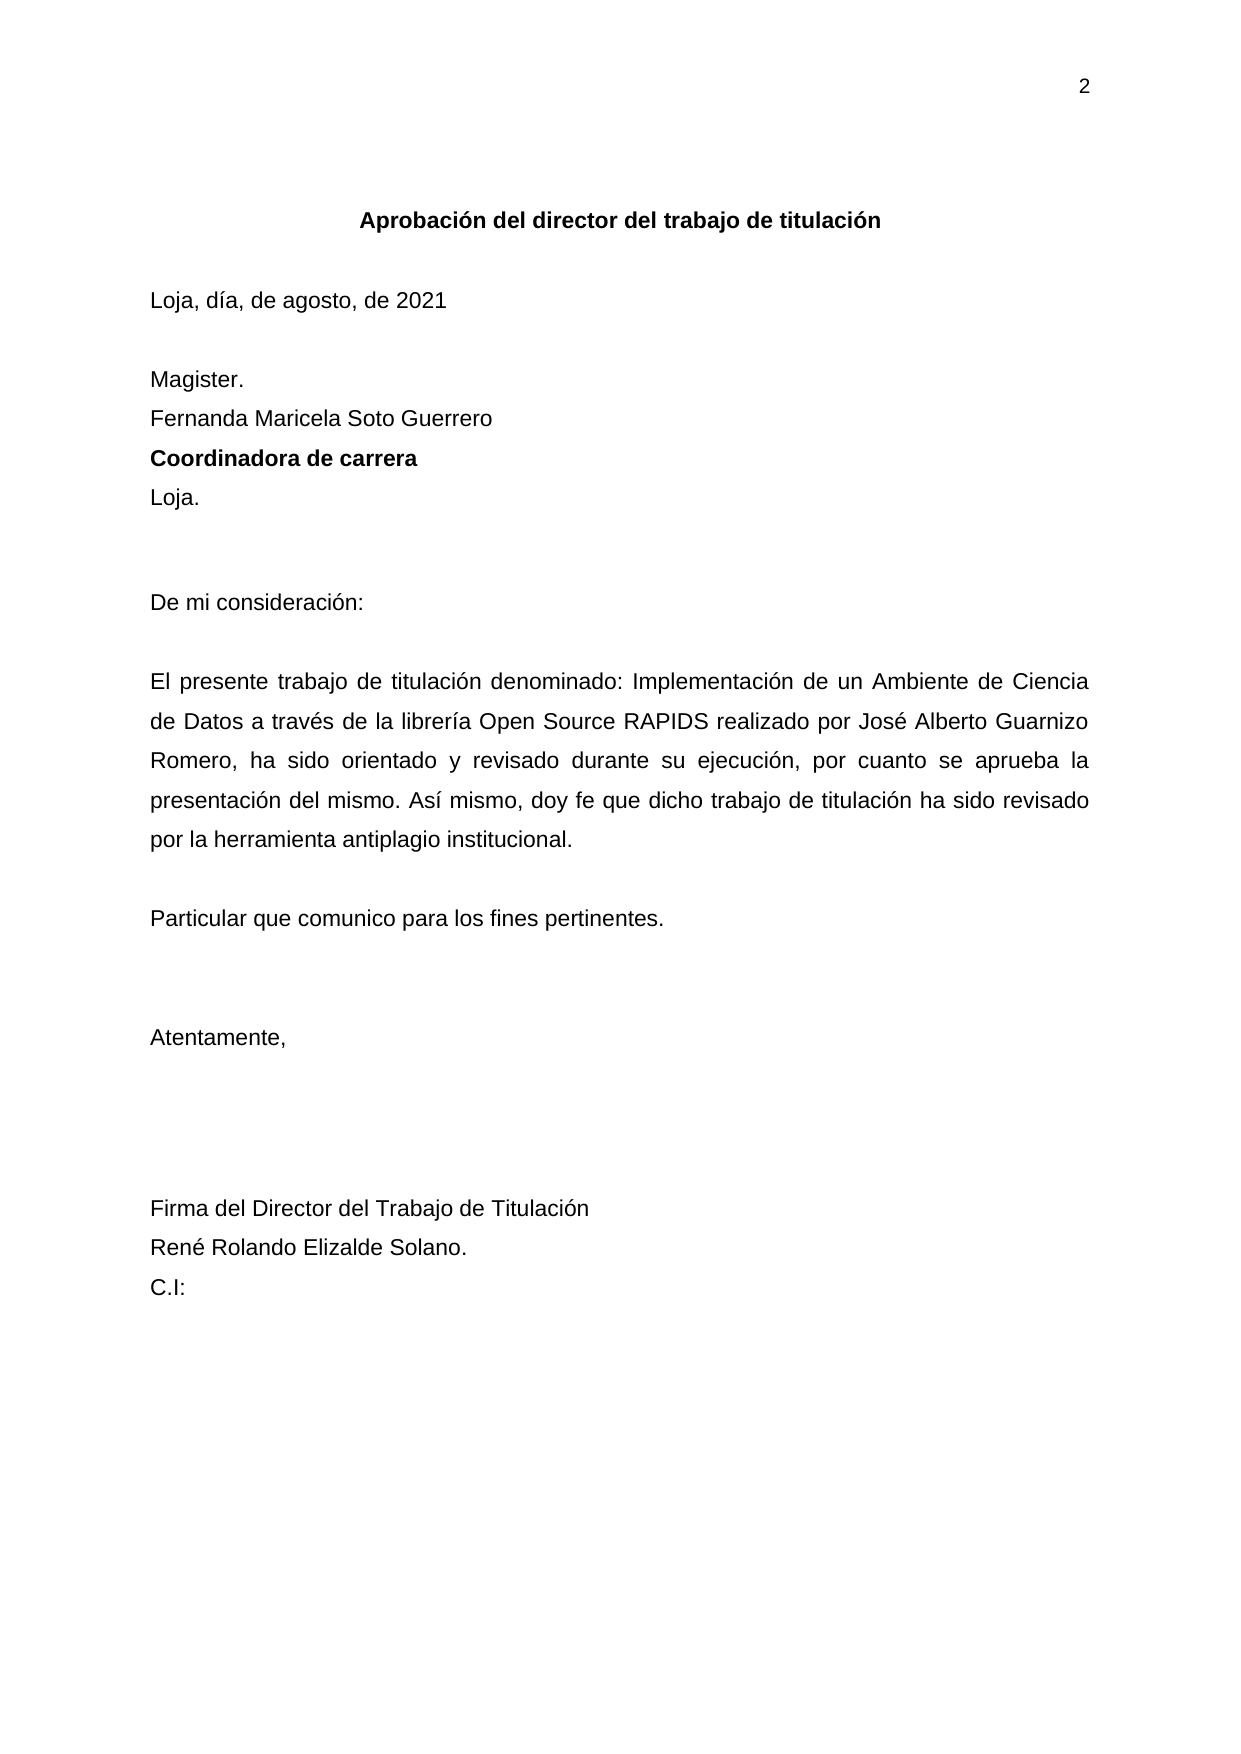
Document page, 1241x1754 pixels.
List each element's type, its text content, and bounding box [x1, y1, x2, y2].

text El presente trabajo de titulación denominado: Implementación de un Ambiente de Ciencia de Datos a través de la librería Open Source RAPIDS realizado por José Alberto Guarnizo Romero, ha sido orientado y revisado durante su ejecución, por cuanto se aprueba la presentación del mismo. Así mismo, doy fe que dicho trabajo de titulación ha sido revisado por la herramienta antiplagio institucional. [150, 668, 1090, 853]
text Magister. [150, 366, 1090, 392]
text Loja. [150, 484, 1090, 510]
text René Rolando Elizalde Solano. [150, 1234, 1090, 1261]
text Firma del Director del Trabajo de Titulación [150, 1195, 1090, 1221]
subtitle Aprobación del director del trabajo de titulación [150, 207, 1090, 234]
text De mi consideración: [150, 589, 1090, 616]
text C.I: [150, 1274, 1090, 1300]
text Coordinadora de carrera [150, 444, 1090, 471]
text Fernanda Maricela Soto Guerrero [150, 405, 1090, 431]
text Particular que comunico para los fines pertinentes. [150, 905, 1090, 932]
text Loja, día, de agosto, de 2021 [150, 287, 1090, 313]
text Atentamente, [150, 1024, 1090, 1050]
